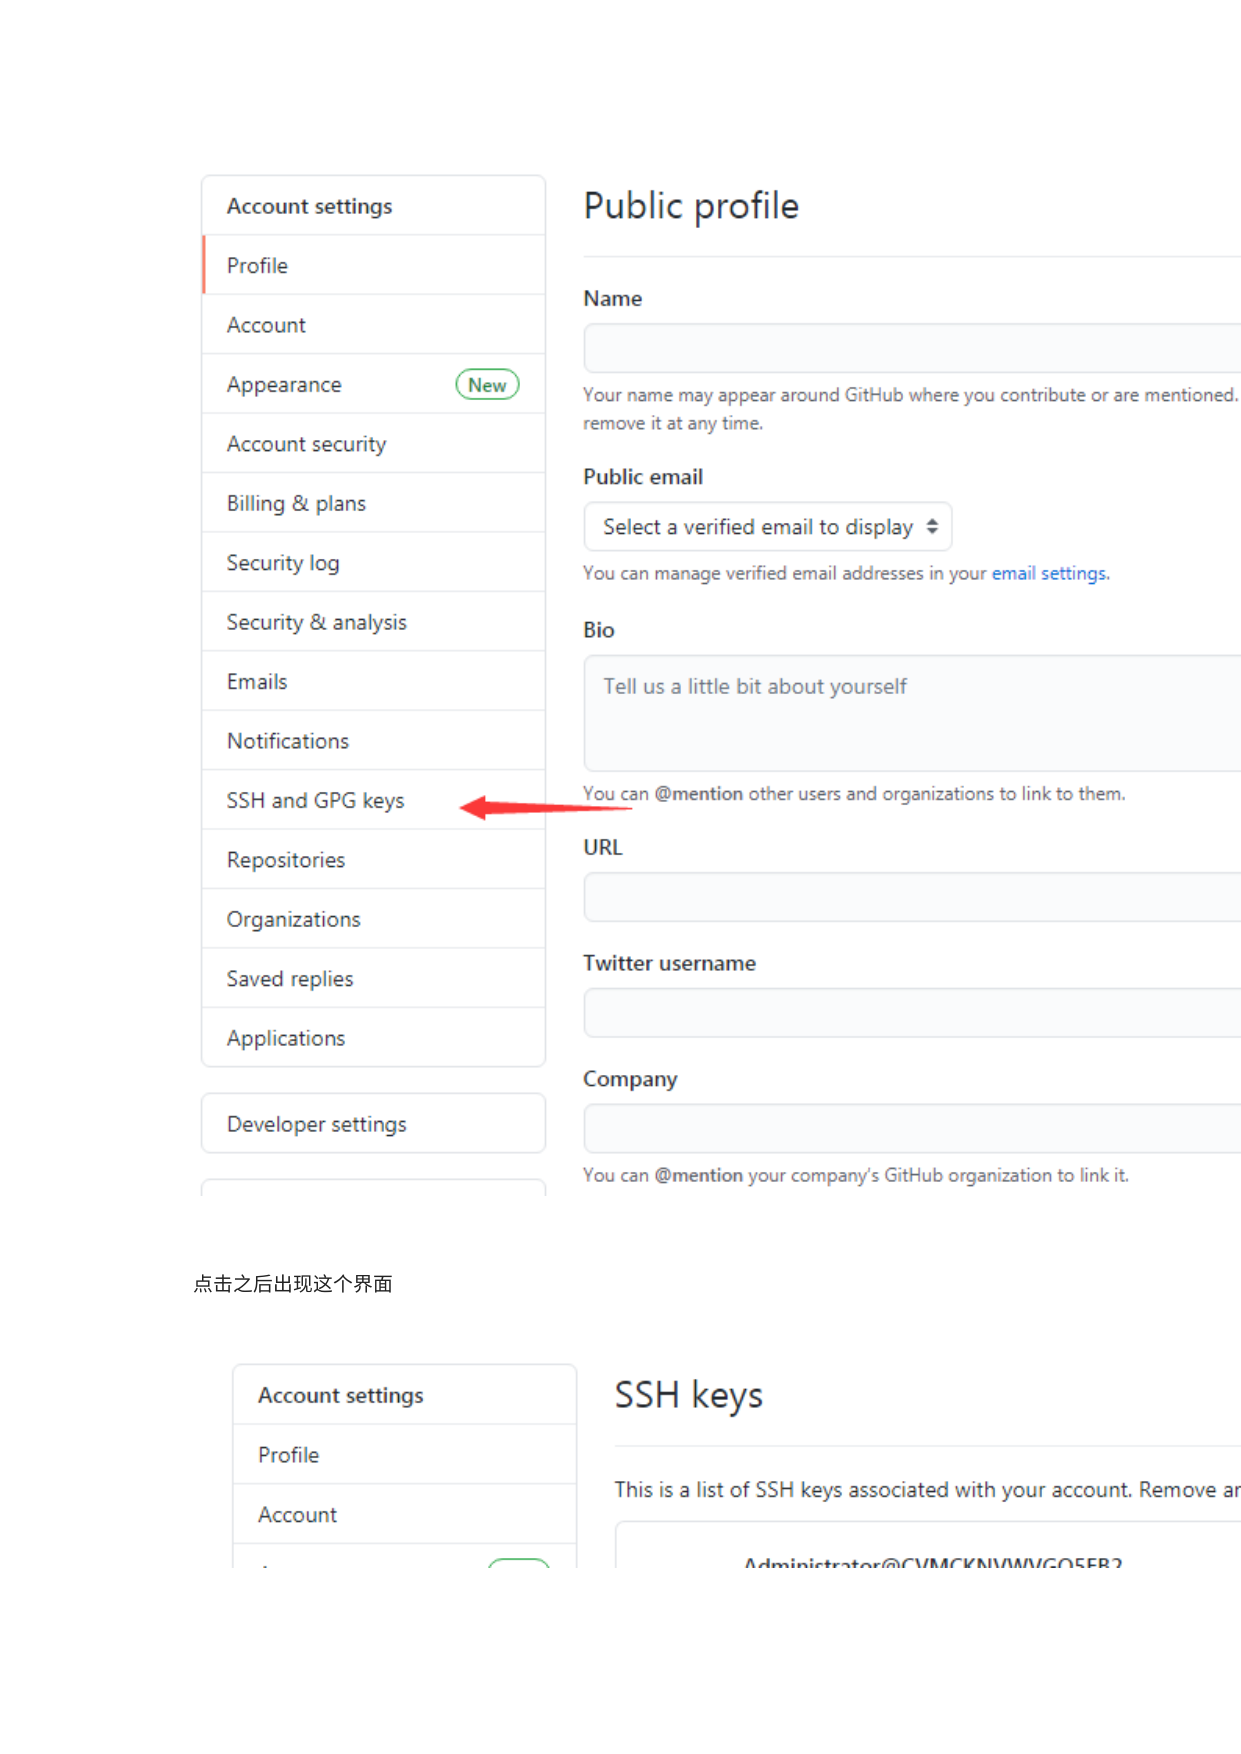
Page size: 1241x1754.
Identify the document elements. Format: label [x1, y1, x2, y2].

picture [187, 167, 1241, 1196]
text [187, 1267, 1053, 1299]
picture [187, 1323, 1241, 1568]
